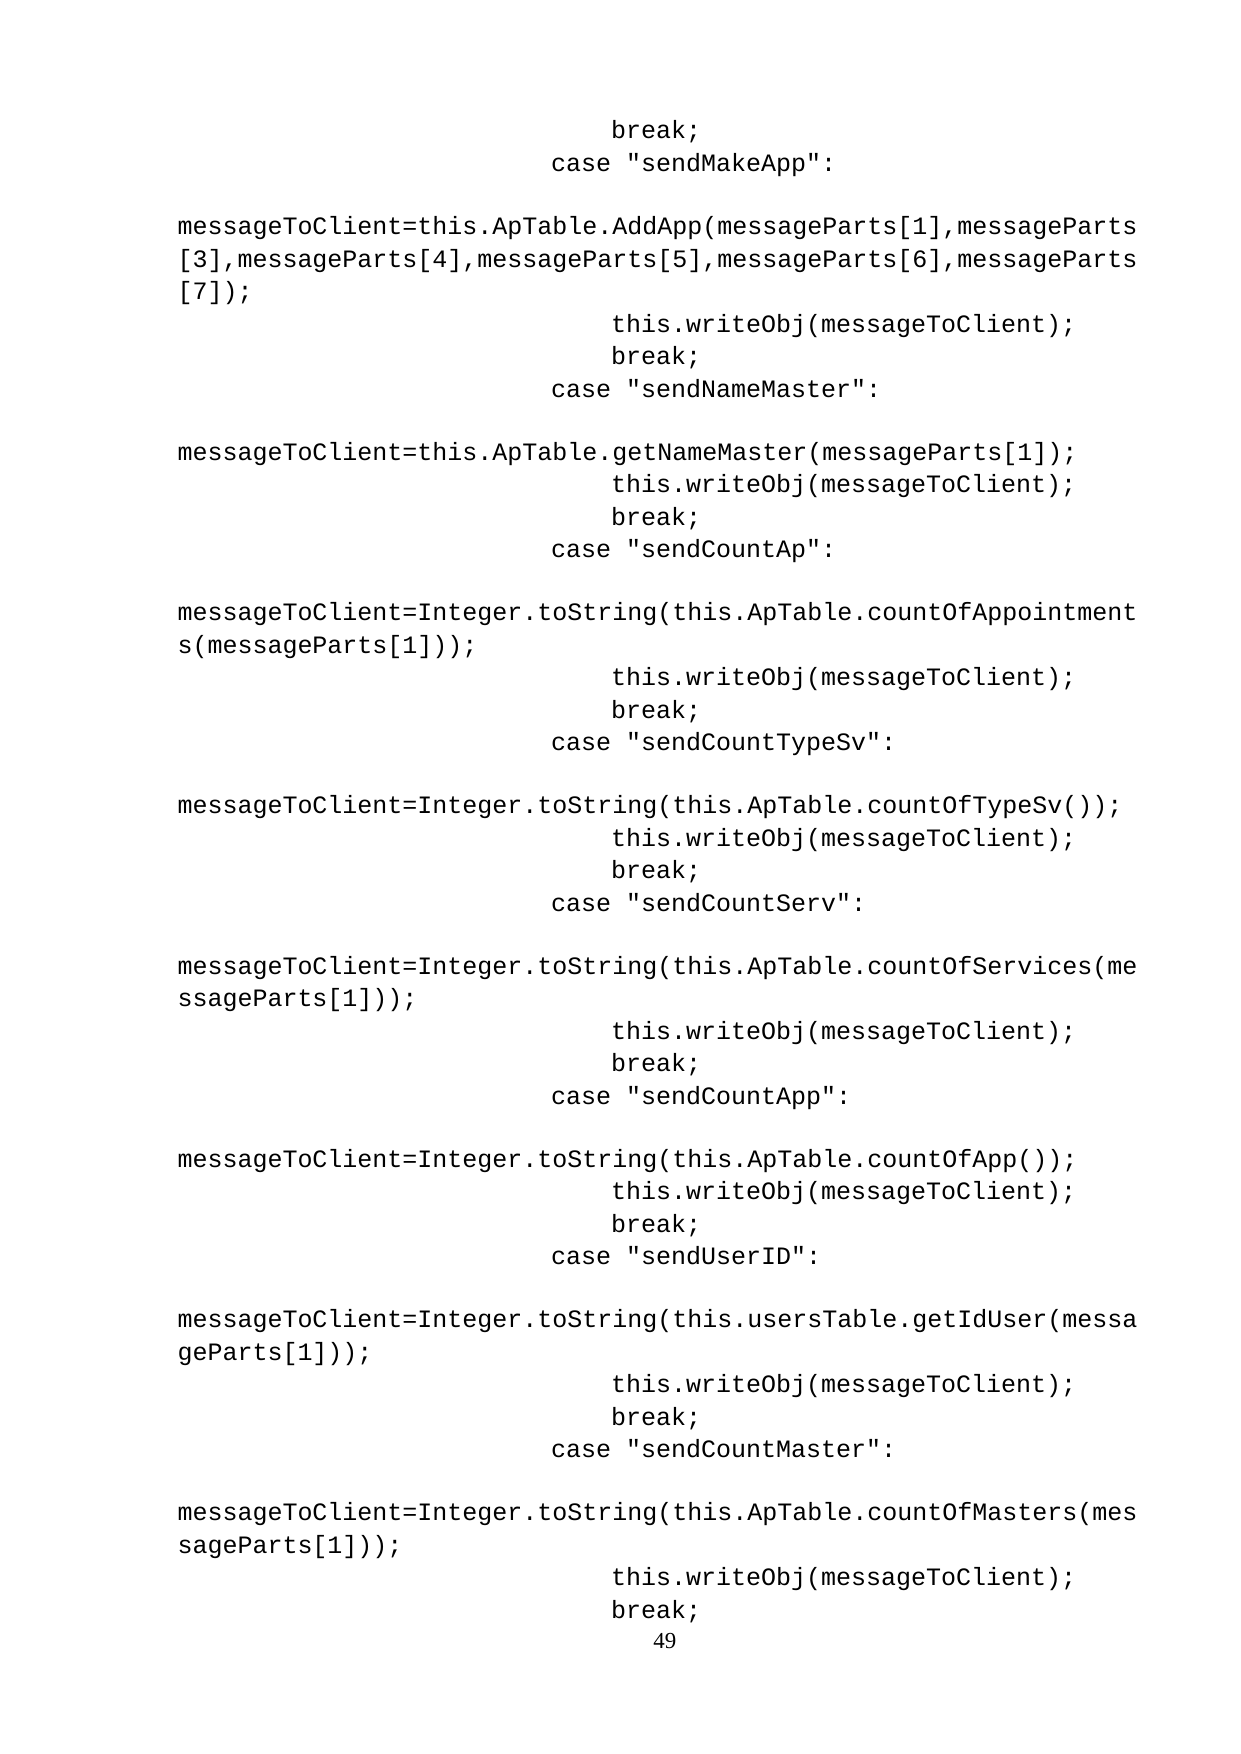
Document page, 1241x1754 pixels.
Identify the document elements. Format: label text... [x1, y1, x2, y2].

text case "sendCountServ": [177, 890, 1152, 918]
text case "sendMakeApp": [177, 151, 1152, 179]
text break; [177, 1051, 1152, 1079]
text break; [177, 1211, 1152, 1239]
text this.writeObj(messageToClient); [177, 665, 1152, 693]
text messageToClient=Integer.toString(this.usersTable.getIdUser(messageParts[1])); [177, 1276, 1152, 1368]
text messageToClient=Integer.toString(this.ApTable.countOfMasters(messageParts[1])); [177, 1469, 1152, 1561]
text this.writeObj(messageToClient); [177, 1372, 1152, 1400]
text this.writeObj(messageToClient); [177, 1565, 1152, 1593]
text case "sendNameMaster": [177, 376, 1152, 404]
text messageToClient=this.ApTable.getNameMaster(messageParts[1]); [177, 409, 1152, 467]
text this.writeObj(messageToClient); [177, 1018, 1152, 1047]
text break; [177, 1597, 1152, 1626]
text case "sendCountTypeSv": [177, 730, 1152, 758]
text messageToClient=Integer.toString(this.ApTable.countOfAppointments(messageParts[1])); [177, 569, 1152, 661]
text this.writeObj(messageToClient); [177, 1179, 1152, 1207]
text messageToClient=Integer.toString(this.ApTable.countOfServices(messageParts[1])); [177, 923, 1152, 1014]
text case "sendCountAp": [177, 537, 1152, 565]
text case "sendUserID": [177, 1244, 1152, 1272]
text break; [177, 697, 1152, 726]
text messageToClient=this.ApTable.AddApp(messageParts[1],messageParts[3],messageParts[4],messageParts[5],messageParts[6],messageParts[7]); [177, 183, 1152, 307]
text break; [177, 858, 1152, 886]
text break; [177, 344, 1152, 372]
text case "sendCountApp": [177, 1083, 1152, 1112]
text this.writeObj(messageToClient); [177, 825, 1152, 853]
text this.writeObj(messageToClient); [177, 311, 1152, 339]
text messageToClient=Integer.toString(this.ApTable.countOfTypeSv()); [177, 762, 1152, 821]
text case "sendCountMaster": [177, 1437, 1152, 1465]
text break; [177, 118, 1152, 146]
text messageToClient=Integer.toString(this.ApTable.countOfApp()); [177, 1116, 1152, 1174]
text this.writeObj(messageToClient); [177, 472, 1152, 500]
text break; [177, 504, 1152, 532]
text break; [177, 1404, 1152, 1433]
